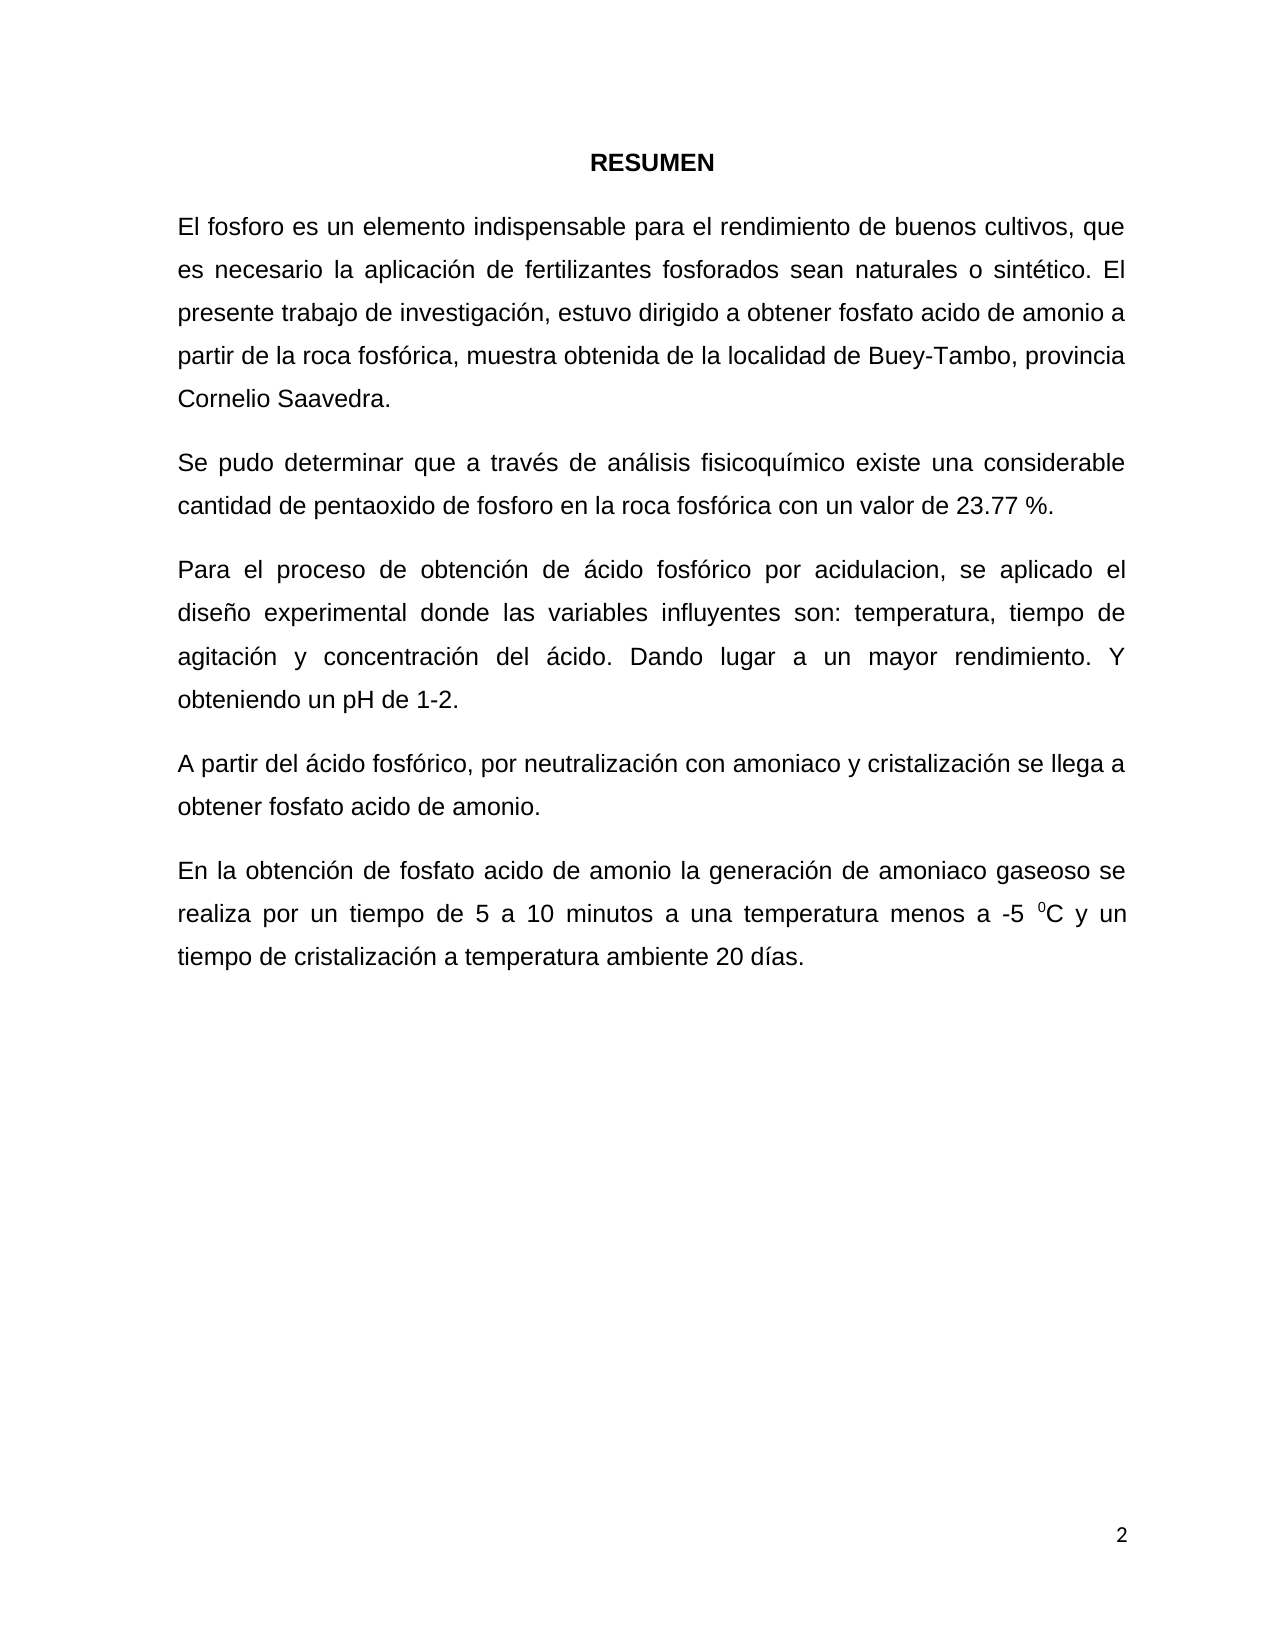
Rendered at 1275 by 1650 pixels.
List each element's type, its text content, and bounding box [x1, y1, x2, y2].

text Se pudo determinar que a través de análisis fisicoquímico existe una considerable cantidad de pentaoxido de fosforo en la roca fosfórica con un valor de 23.77 %. [177, 448, 1127, 520]
text A partir del ácido fosfórico, por neutralización con amoniaco y cristalización se llega a obtener fosfato acido de amonio. [177, 748, 1127, 820]
text En la obtención de fosfato acido de amonio la generación de amoniaco gaseoso se realiza por un tiempo de 5 a 10 minutos a una temperatura menos a -5 0C y un tiempo de cristalización a temperatura ambiente 20 días. [177, 856, 1127, 971]
text El fosforo es un elemento indispensable para el rendimiento de buenos cultivos, que es necesario la aplicación de fertilizantes fosforados sean naturales o sintético. El presente trabajo de investigación, estuvo dirigido a obtener fosfato acido de amonio a partir de la roca fosfórica, muestra obtenida de la localidad de Buey-Tambo, provincia Cornelio Saavedra. [177, 212, 1127, 413]
text Para el proceso de obtención de ácido fosfórico por acidulacion, se aplicado el diseño experimental donde las variables influyentes son: temperatura, tiempo de agitación y concentración del ácido. Dando lugar a un mayor rendimiento. Y obteniendo un pH de 1-2. [177, 555, 1127, 713]
text RESUMEN [177, 148, 1127, 176]
